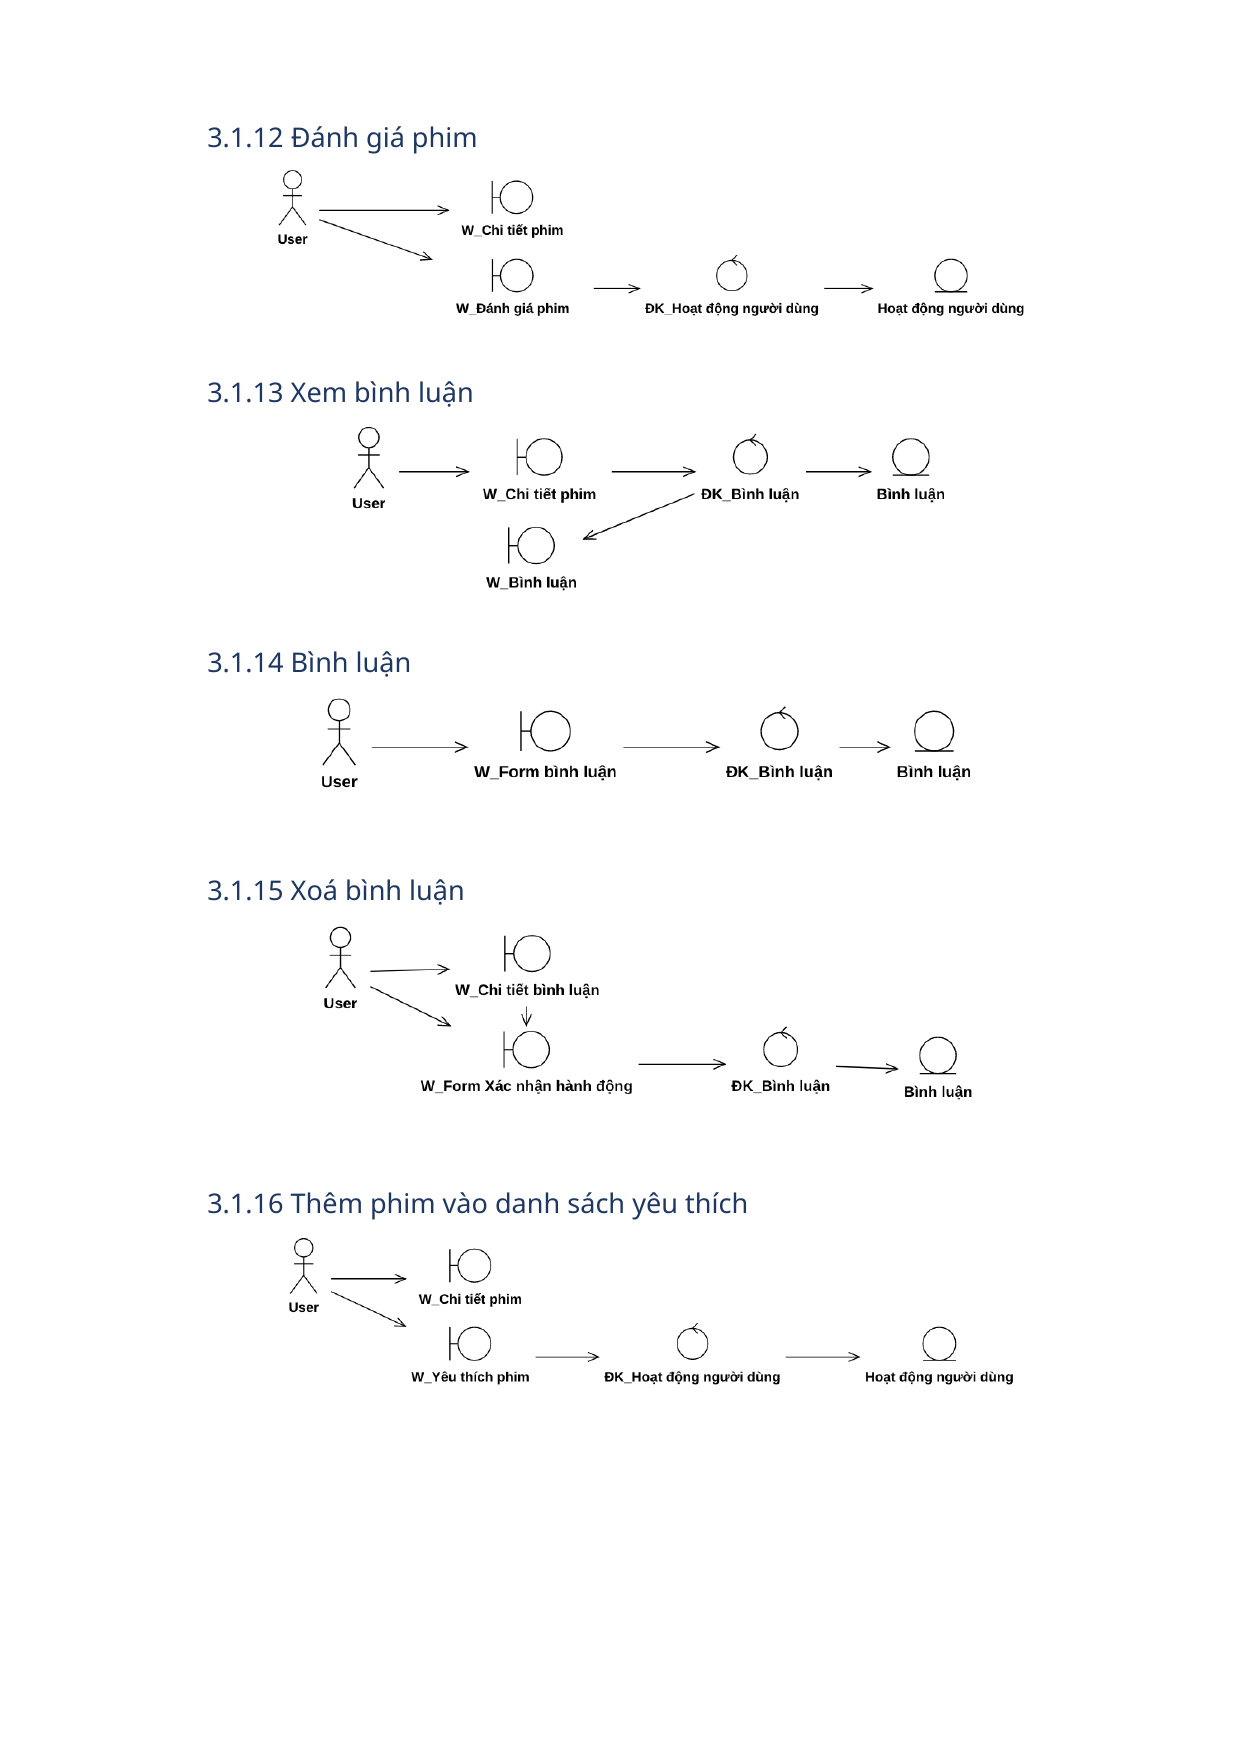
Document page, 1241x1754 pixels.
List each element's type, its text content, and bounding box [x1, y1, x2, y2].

picture [314, 917, 986, 1137]
subtitle 3.1.13 Xem bình luận [207, 373, 1093, 410]
picture [314, 690, 986, 824]
subtitle 3.1.12 Đánh giá phim [207, 118, 1093, 155]
picture [347, 419, 953, 597]
picture [270, 165, 1031, 326]
picture [280, 1231, 1020, 1397]
subtitle 3.1.14 Bình luận [207, 644, 1093, 681]
subtitle 3.1.15 Xoá bình luận [207, 871, 1093, 908]
subtitle 3.1.16 Thêm phim vào danh sách yêu thích [207, 1184, 1093, 1221]
